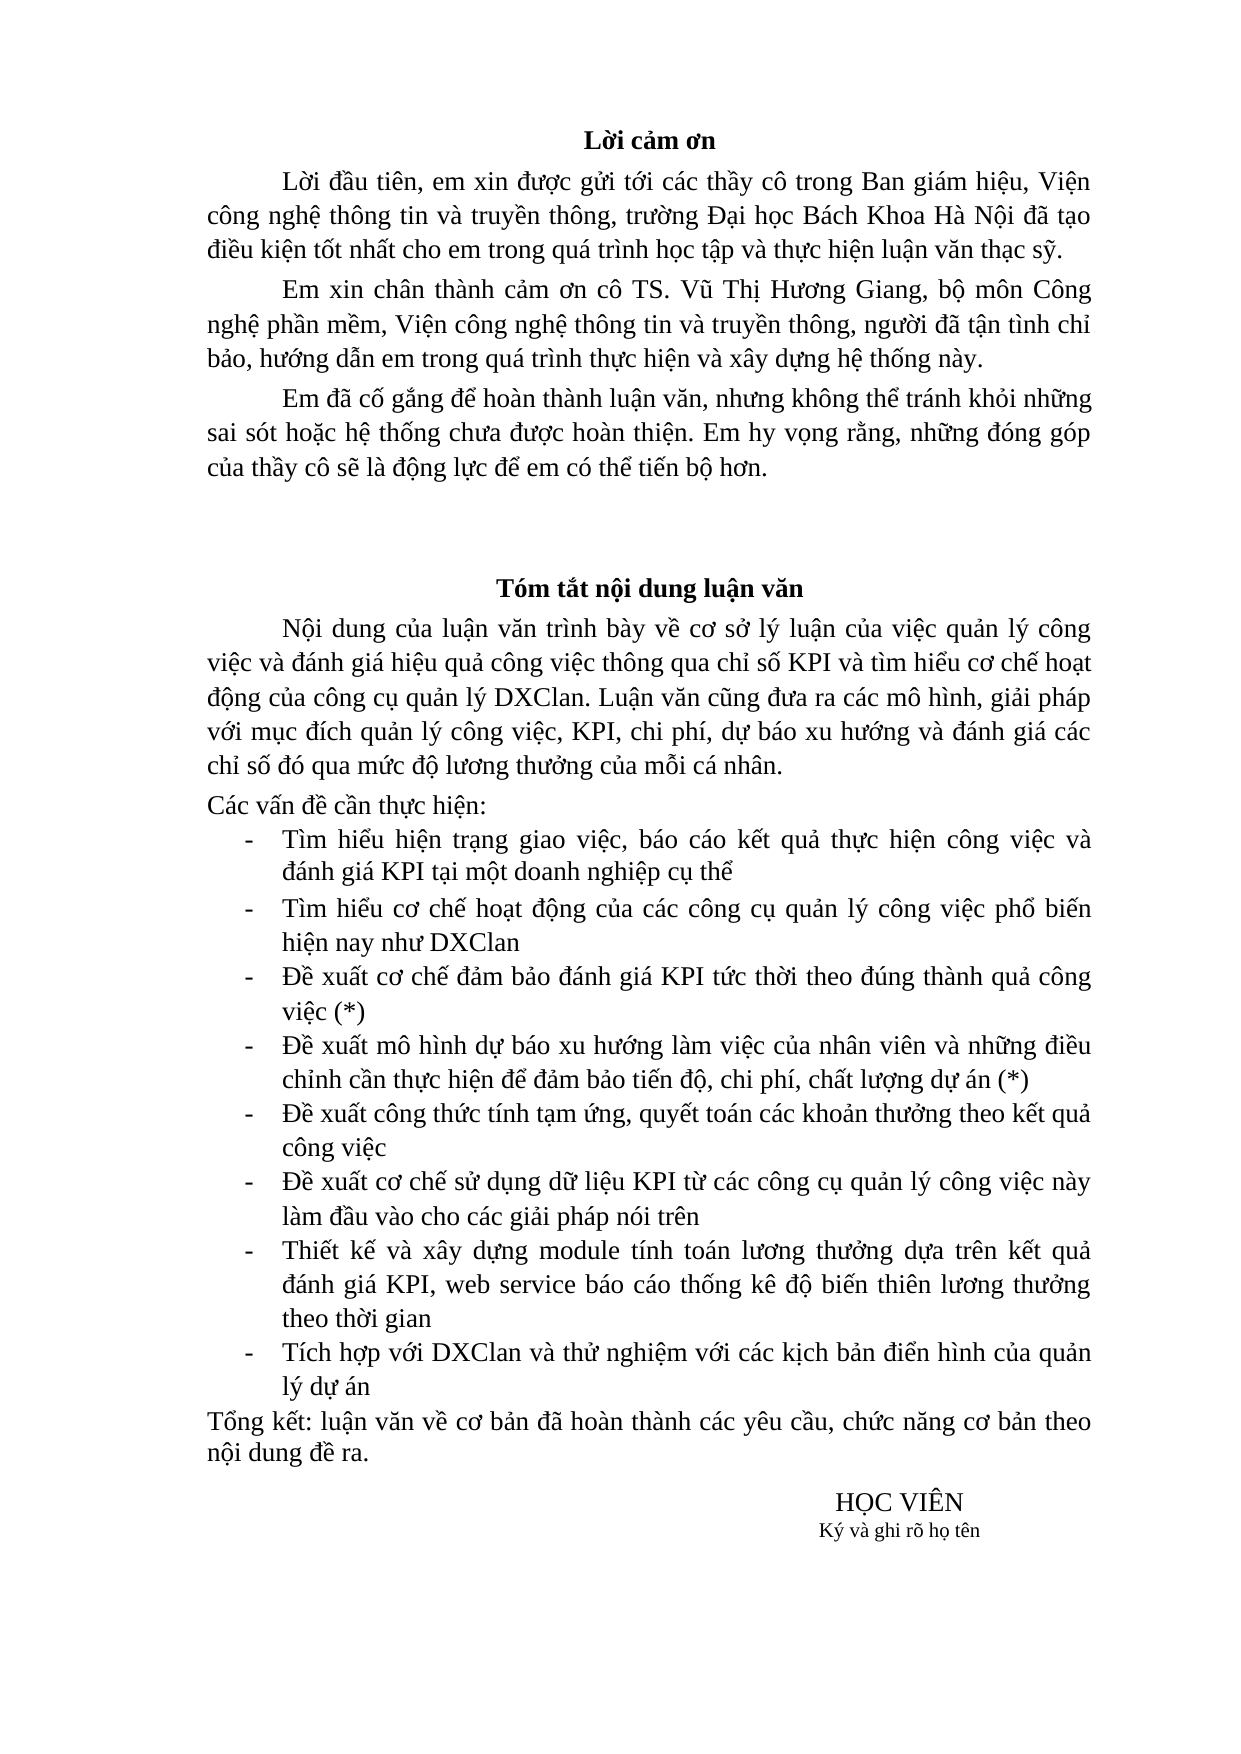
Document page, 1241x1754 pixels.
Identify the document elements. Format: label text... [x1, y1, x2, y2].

text Lời đầu tiên, em xin được gửi tới các thầy cô trong Ban giám hiệu, Viện công nghệ thông tin và truyền thông, trường Đại học Bách Khoa Hà Nội đã tạo điều kiện tốt nhất cho em trong quá trình học tập và thực hiện luận văn thạc sỹ. [207, 165, 1092, 264]
text Tổng kết: luận văn về cơ bản đã hoàn thành các yêu cầu, chức năng cơ bản theo nội dung đề ra. [207, 1404, 1092, 1467]
list Tìm hiểu hiện trạng giao việc, báo cáo kết quả thực hiện công việc và đánh giá KPI tại một doanh nghiệp cụ thể [244, 823, 1092, 886]
list Đề xuất cơ chế sử dụng dữ liệu KPI từ các công cụ quản lý công việc này làm đầu vào cho các giải pháp nói trên [244, 1165, 1092, 1231]
text Tóm tắt nội dung luận văn [207, 572, 1092, 603]
list Đề xuất cơ chế đảm bảo đánh giá KPI tức thời theo đúng thành quả công việc (*) [244, 960, 1092, 1026]
list Thiết kế và xây dựng module tính toán lương thưởng dựa trên kết quả đánh giá KPI, web service báo cáo thống kê độ biến thiên lương thưởng theo thời gian [244, 1234, 1092, 1333]
text Em đã cố gắng để hoàn thành luận văn, nhưng không thể tránh khỏi những sai sót hoặc hệ thống chưa được hoàn thiện. Em hy vọng rằng, những đóng góp của thầy cô sẽ là động lực để em có thể tiến bộ hơn. [207, 382, 1092, 482]
list Đề xuất mô hình dự báo xu hướng làm việc của nhân viên và những điều chỉnh cần thực hiện để đảm bảo tiến độ, chi phí, chất lượng dự án (*) [244, 1029, 1092, 1094]
list Tìm hiểu cơ chế hoạt động của các công cụ quản lý công việc phổ biến hiện nay như DXClan [244, 892, 1092, 957]
list Tích hợp với DXClan và thử nghiệm với các kịch bản điển hình của quản lý dự án [244, 1336, 1092, 1402]
text Em xin chân thành cảm ơn cô TS. Vũ Thị Hương Giang, bộ môn Công nghệ phần mềm, Viện công nghệ thông tin và truyền thông, người đã tận tình chỉ bảo, hướng dẫn em trong quá trình thực hiện và xây dựng hệ thống này. [207, 273, 1092, 373]
text Các vấn đề cần thực hiện: [207, 789, 1092, 821]
text Nội dung của luận văn trình bày về cơ sở lý luận của việc quản lý công việc và đánh giá hiệu quả công việc thông qua chỉ số KPI và tìm hiểu cơ chế hoạt động của công cụ quản lý DXClan. Luận văn cũng đưa ra các mô hình, giải pháp với mục đích quản lý công việc, KPI, chi phí, dự báo xu hướng và đánh giá các chỉ số đó qua mức độ lương thưởng của mỗi cá nhân. [207, 612, 1092, 780]
list Đề xuất công thức tính tạm ứng, quyết toán các khoản thưởng theo kết quả công việc [244, 1097, 1092, 1162]
text Lời cảm ơn [207, 124, 1092, 156]
